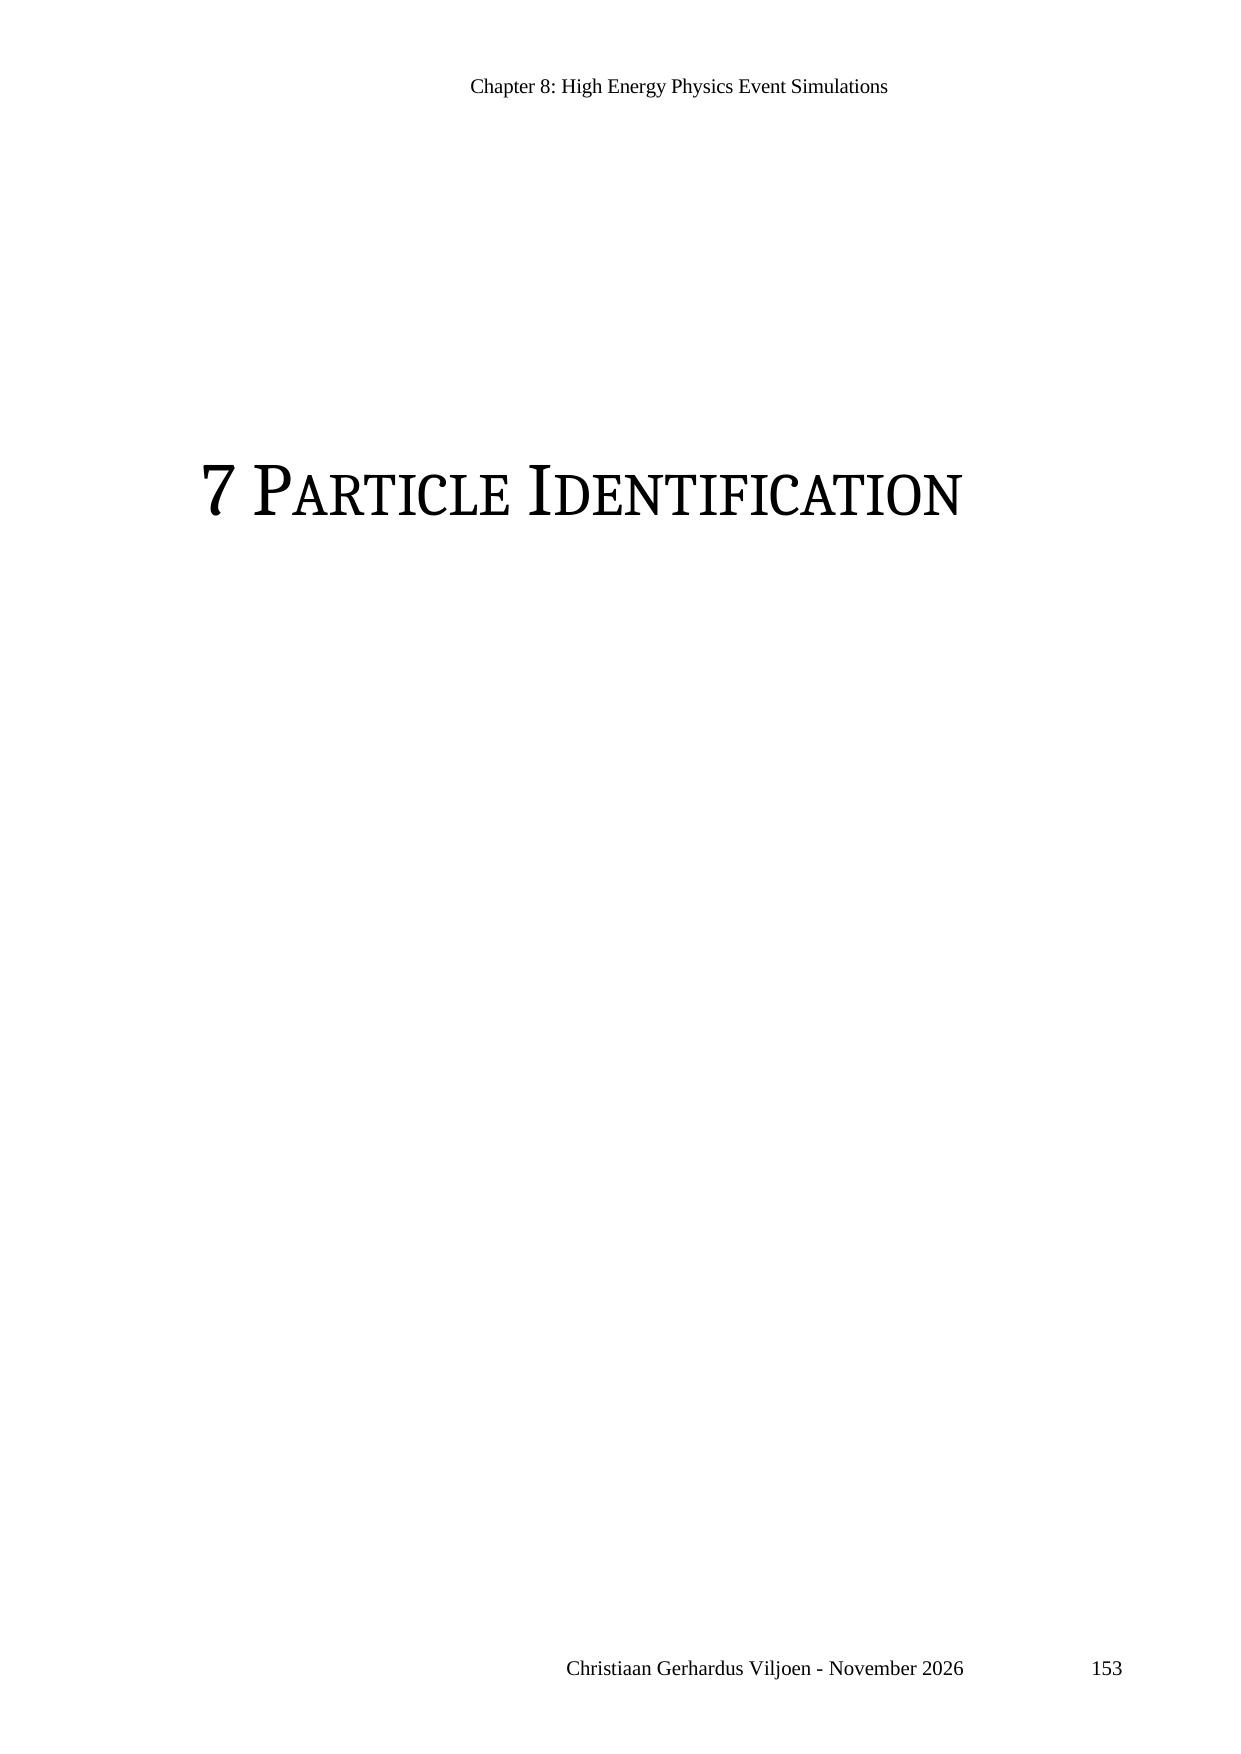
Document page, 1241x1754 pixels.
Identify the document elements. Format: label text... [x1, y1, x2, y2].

subtitle Particle Identification [201, 448, 1122, 534]
